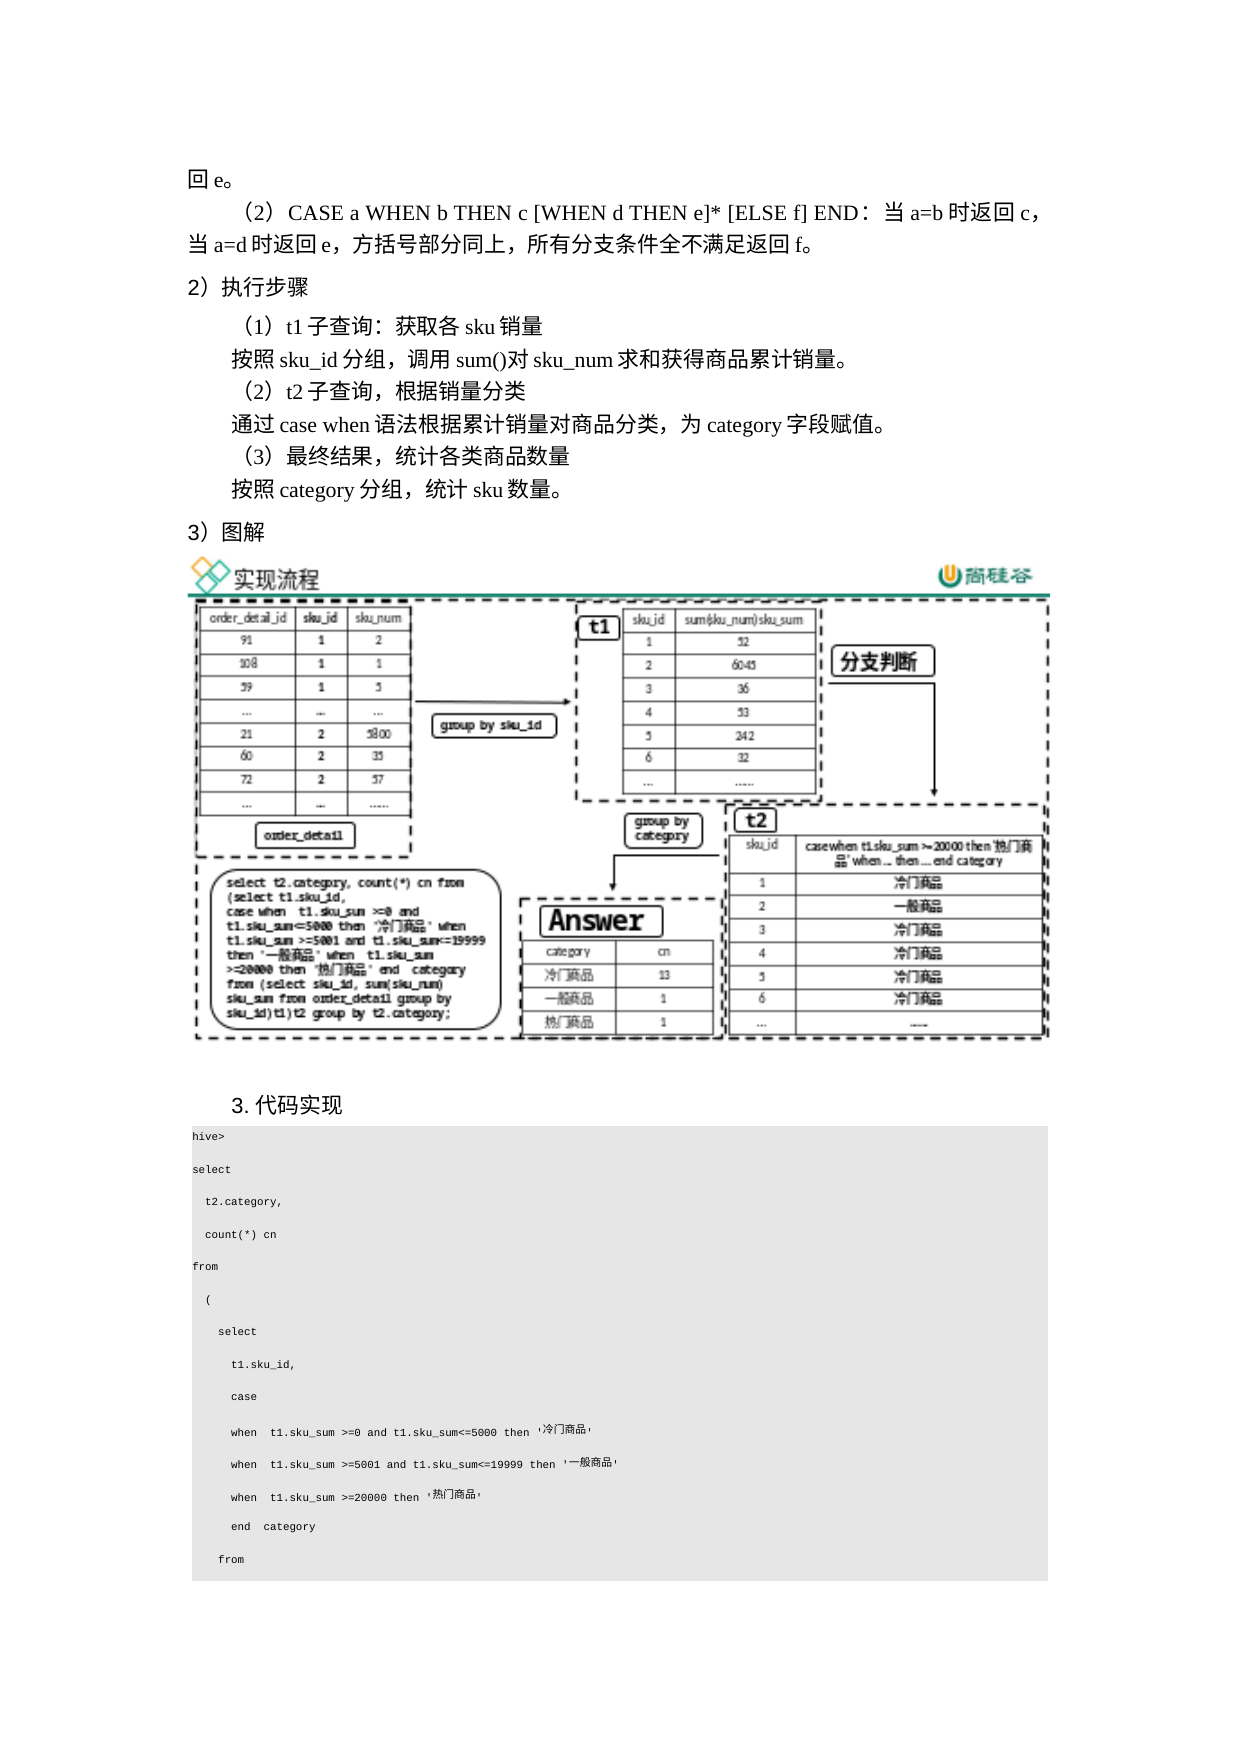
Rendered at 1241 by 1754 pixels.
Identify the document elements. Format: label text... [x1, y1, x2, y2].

text end category [192, 1516, 1048, 1549]
text 按照category分组，统计sku数量。 [187, 471, 1053, 504]
text （2）t2子查询，根据销量分类 [187, 374, 1053, 406]
text 通过case when语法根据累计销量对商品分类，为category字段赋值。 [187, 406, 1053, 439]
text from [192, 1256, 1048, 1289]
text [187, 162, 1053, 194]
text t1.sku_id, [192, 1354, 1048, 1386]
text when t1.sku_sum >=0 and t1.sku_sum<=5000 then '冷门商品' [192, 1419, 1048, 1451]
text ( [192, 1289, 1048, 1321]
text 按照sku_id分组，调用sum()对sku_num求和获得商品累计销量。 [187, 341, 1053, 374]
text 2）执行步骤 [187, 270, 1053, 302]
text 3）图解 [187, 514, 1053, 547]
text t2.category, [192, 1191, 1048, 1224]
text when t1.sku_sum >=5001 and t1.sku_sum<=19999 then '一般商品' [192, 1451, 1048, 1484]
text from [192, 1549, 1048, 1581]
text （1）t1子查询：获取各sku销量 [187, 309, 1053, 341]
text （3）最终结果，统计各类商品数量 [187, 439, 1053, 471]
text select [192, 1321, 1048, 1354]
text count(*) cn [192, 1224, 1048, 1256]
text hive> [192, 1126, 1048, 1159]
text case [192, 1386, 1048, 1419]
text select [192, 1159, 1048, 1191]
text （2）CASE a WHEN b THEN c [WHEN d THEN e]* [ELSE f] END：当a=b时返回c，当a=d时返回e，方括号部分同上，所有分支条件全不满足返回f。 [187, 194, 1053, 259]
text 3. 代码实现 [187, 1087, 1053, 1120]
text when t1.sku_sum >=20000 then '热门商品' [192, 1484, 1048, 1516]
